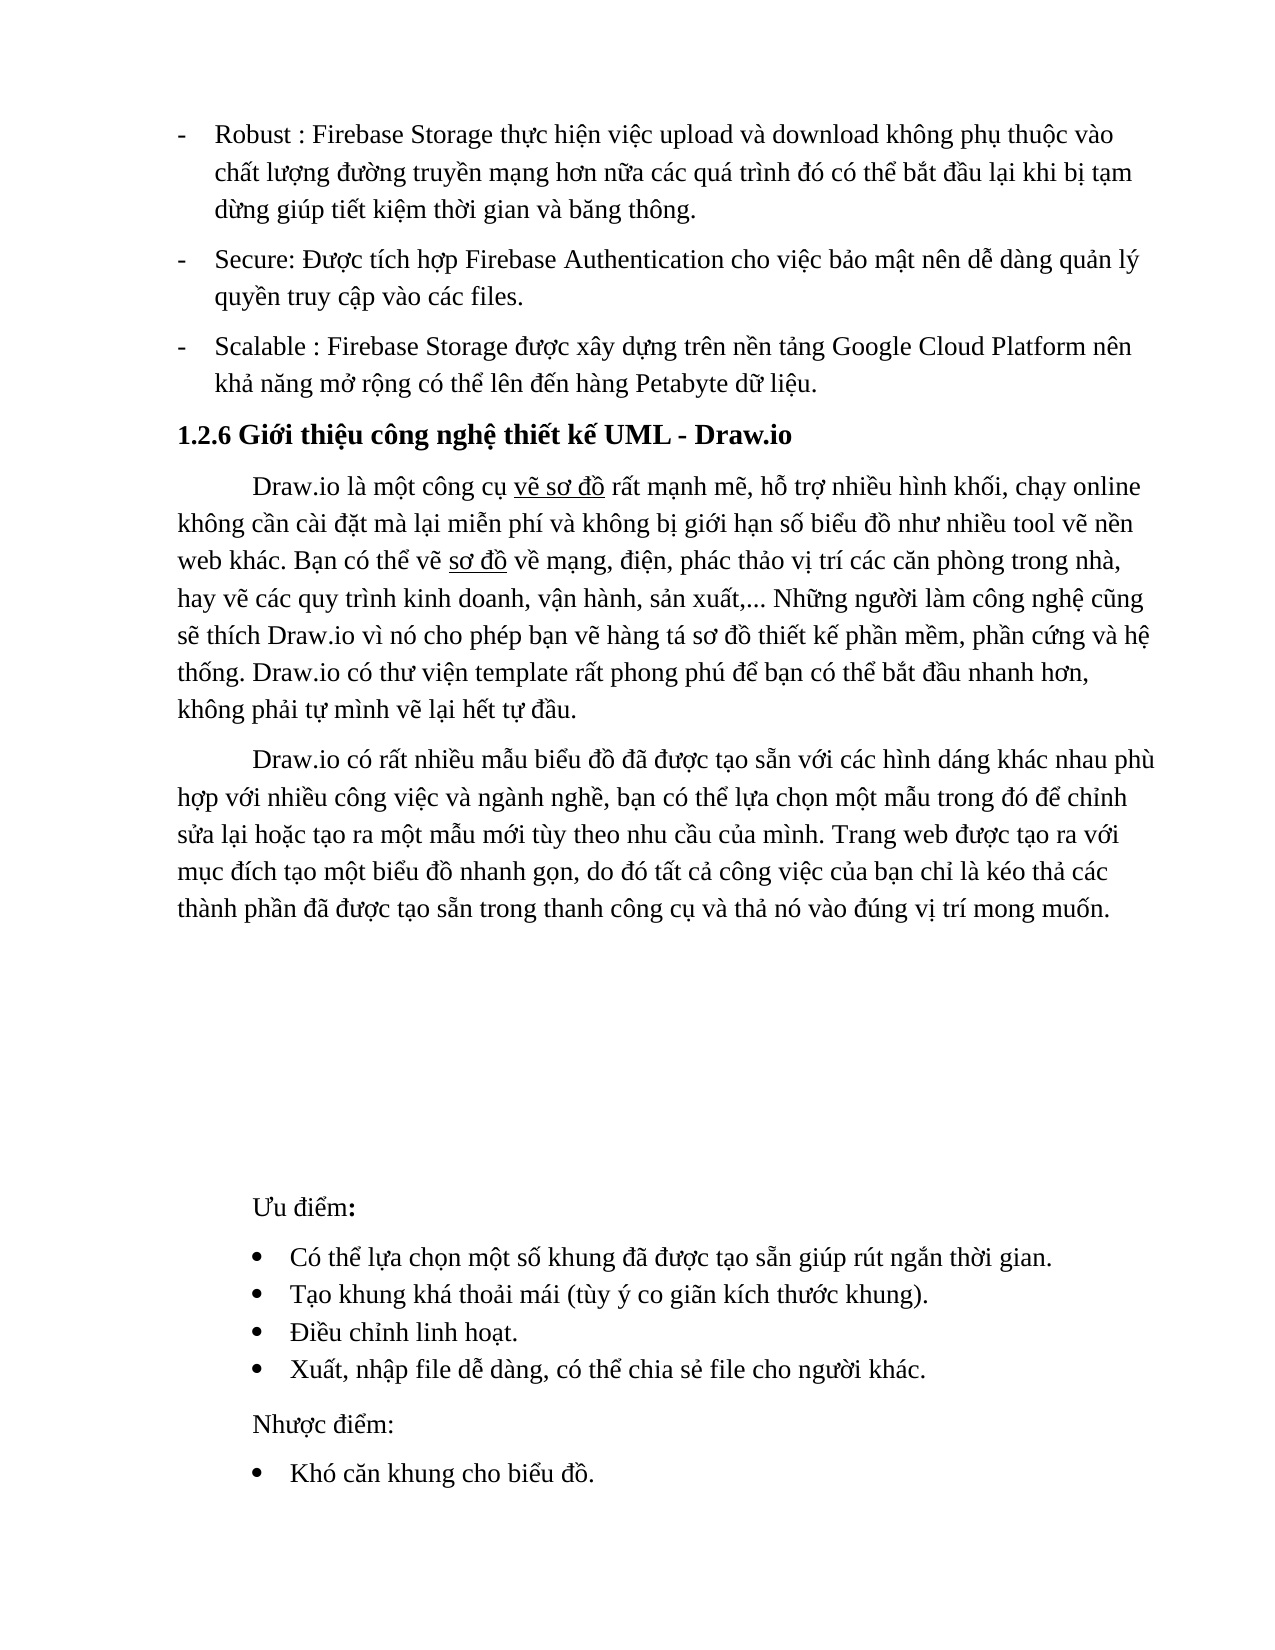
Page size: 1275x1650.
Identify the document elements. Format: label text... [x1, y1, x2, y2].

text Draw.io là một công cụ vẽ sơ đồ rất mạnh mẽ, hỗ trợ nhiều hình khối, chạy online không cần cài đặt mà lại miễn phí và không bị giới hạn số biểu đồ như nhiều tool vẽ nền web khác. Bạn có thể vẽ sơ đồ về mạng, điện, phác thảo vị trí các căn phòng trong nhà, hay vẽ các quy trình kinh doanh, vận hành, sản xuất,... Những người làm công nghệ cũng sẽ thích Draw.io vì nó cho phép bạn vẽ hàng tá sơ đồ thiết kế phần mềm, phần cứng và hệ thống. Draw.io có thư viện template rất phong phú để bạn có thể bắt đầu nhanh hơn, không phải tự mình vẽ lại hết tự đầu. [177, 470, 1156, 725]
list Điều chỉnh linh hoạt. [252, 1316, 1156, 1347]
list Khó căn khung cho biểu đồ. [252, 1457, 1156, 1489]
text Draw.io có rất nhiều mẫu biểu đồ đã được tạo sẵn với các hình dáng khác nhau phù hợp với nhiều công việc và ngành nghề, bạn có thể lựa chọn một mẫu trong đó để chỉnh sửa lại hoặc tạo ra một mẫu mới tùy theo nhu cầu của mình. Trang web được tạo ra với mục đích tạo một biểu đồ nhanh gọn, do đó tất cả công việc của bạn chỉ là kéo thả các thành phần đã được tạo sẵn trong thanh công cụ và thả nó vào đúng vị trí mong muốn. [177, 743, 1156, 924]
text - Secure: Được tích hợp Firebase Authentication cho việc bảo mật nên dễ dàng quản lý quyền truy cập vào các files. [177, 243, 1156, 311]
list Tạo khung khá thoải mái (tùy ý co giãn kích thước khung). [252, 1278, 1156, 1310]
text - Robust : Firebase Storage thực hiện việc upload và download không phụ thuộc vào chất lượng đường truyền mạng hơn nữa các quá trình đó có thể bắt đầu lại khi bị tạm dừng giúp tiết kiệm thời gian và băng thông. [177, 118, 1156, 224]
text Nhược điểm: [177, 1408, 1156, 1439]
subtitle Giới thiệu công nghệ thiết kế UML - Draw.io [177, 417, 1156, 451]
list Có thể lựa chọn một số khung đã được tạo sẵn giúp rút ngắn thời gian. [252, 1241, 1156, 1272]
text Ưu điểm: [177, 1191, 1156, 1222]
list Xuất, nhập file dễ dàng, có thể chia sẻ file cho người khác. [252, 1353, 1156, 1385]
text - Scalable : Firebase Storage được xây dựng trên nền tảng Google Cloud Platform nên khả năng mở rộng có thể lên đến hàng Petabyte dữ liệu. [177, 330, 1156, 398]
